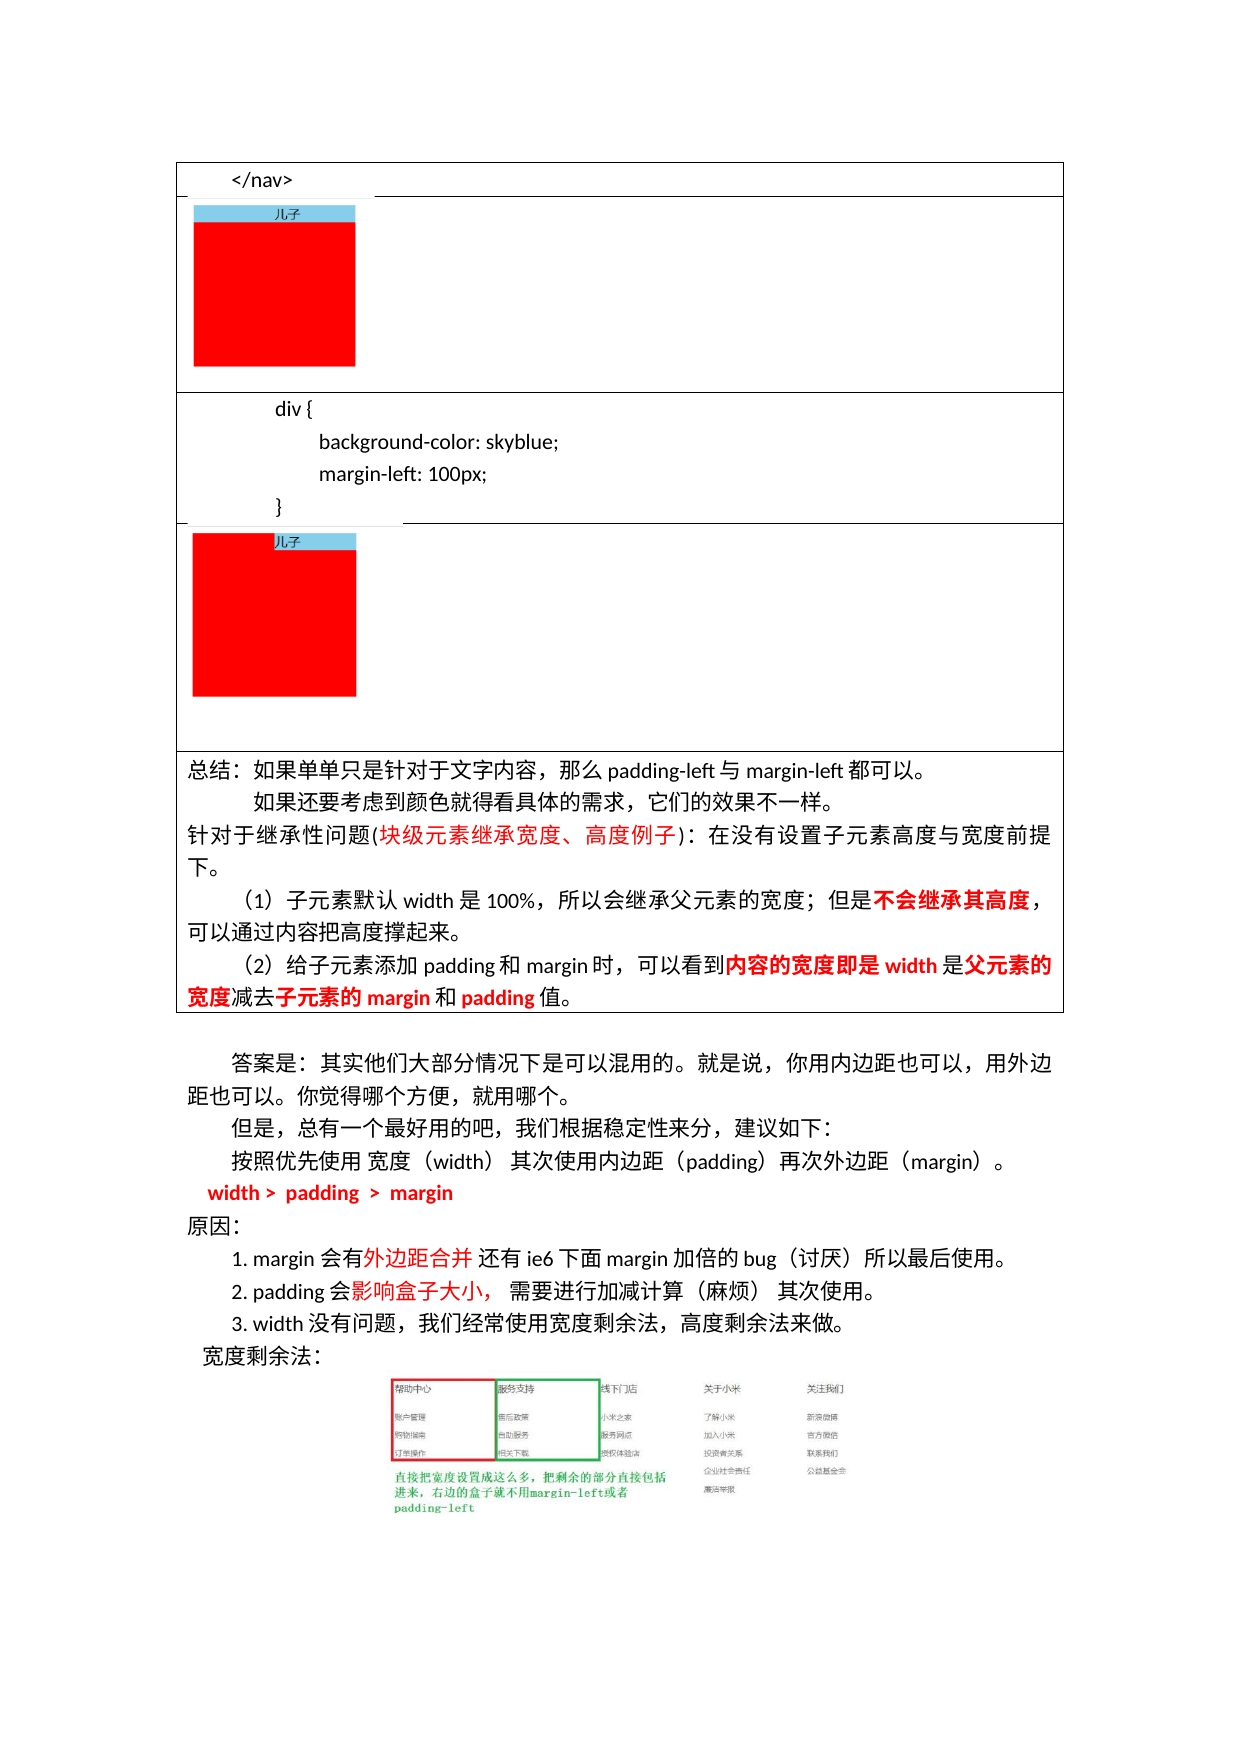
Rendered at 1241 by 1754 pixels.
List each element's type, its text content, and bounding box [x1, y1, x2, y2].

text 3. width 没有问题，我们经常使用宽度剩余法，高度剩余法来做。 [187, 1306, 1053, 1338]
text 答案是：其实他们大部分情况下是可以混用的。就是说，你用内边距也可以，用外边距也可以。你觉得哪个方便，就用哪个。 [187, 1046, 1053, 1111]
table_cell 总结：如果单单只是针对于文字内容，那么padding-left与margin-left都可以。 如果还要考虑到颜色就得看具体的需求，它们的效果不一样。 针对于继承性问题(块级元素继承宽度、高度例子)：在没有设置子元素高度与宽度前提下。 子元素默认width是100%，所以会继承父元素的宽度；但是不会继承其高度，可以通过内容把高度撑起来。 给子元素添加padding和margin时，可以看到内容的宽度即是width是父元素的宽度减去子元素的margin和padding值。 [177, 752, 1063, 1012]
text 宽度剩余法： [187, 1338, 1053, 1371]
text 1. margin 会有外边距合并 还有 ie6下面margin 加倍的bug（讨厌）所以最后使用。 [187, 1241, 1053, 1273]
picture [386, 1370, 854, 1515]
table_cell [177, 163, 1063, 196]
text width > padding > margin [187, 1176, 1053, 1208]
text 原因： [187, 1208, 1053, 1241]
picture [187, 523, 403, 731]
table_cell div { background-color: skyblue; margin-left: 100px; } [177, 393, 1063, 523]
text 但是，总有一个最好用的吧，我们根据稳定性来分，建议如下： [187, 1111, 1053, 1143]
text 2. padding 会影响盒子大小， 需要进行加减计算（麻烦） 其次使用。 [187, 1273, 1053, 1306]
table_cell [177, 197, 1063, 392]
text 按照优先使用 宽度（width） 其次使用内边距（padding）再次外边距（margin）。 [187, 1143, 1053, 1176]
picture [187, 196, 375, 372]
table_cell [177, 524, 1063, 751]
